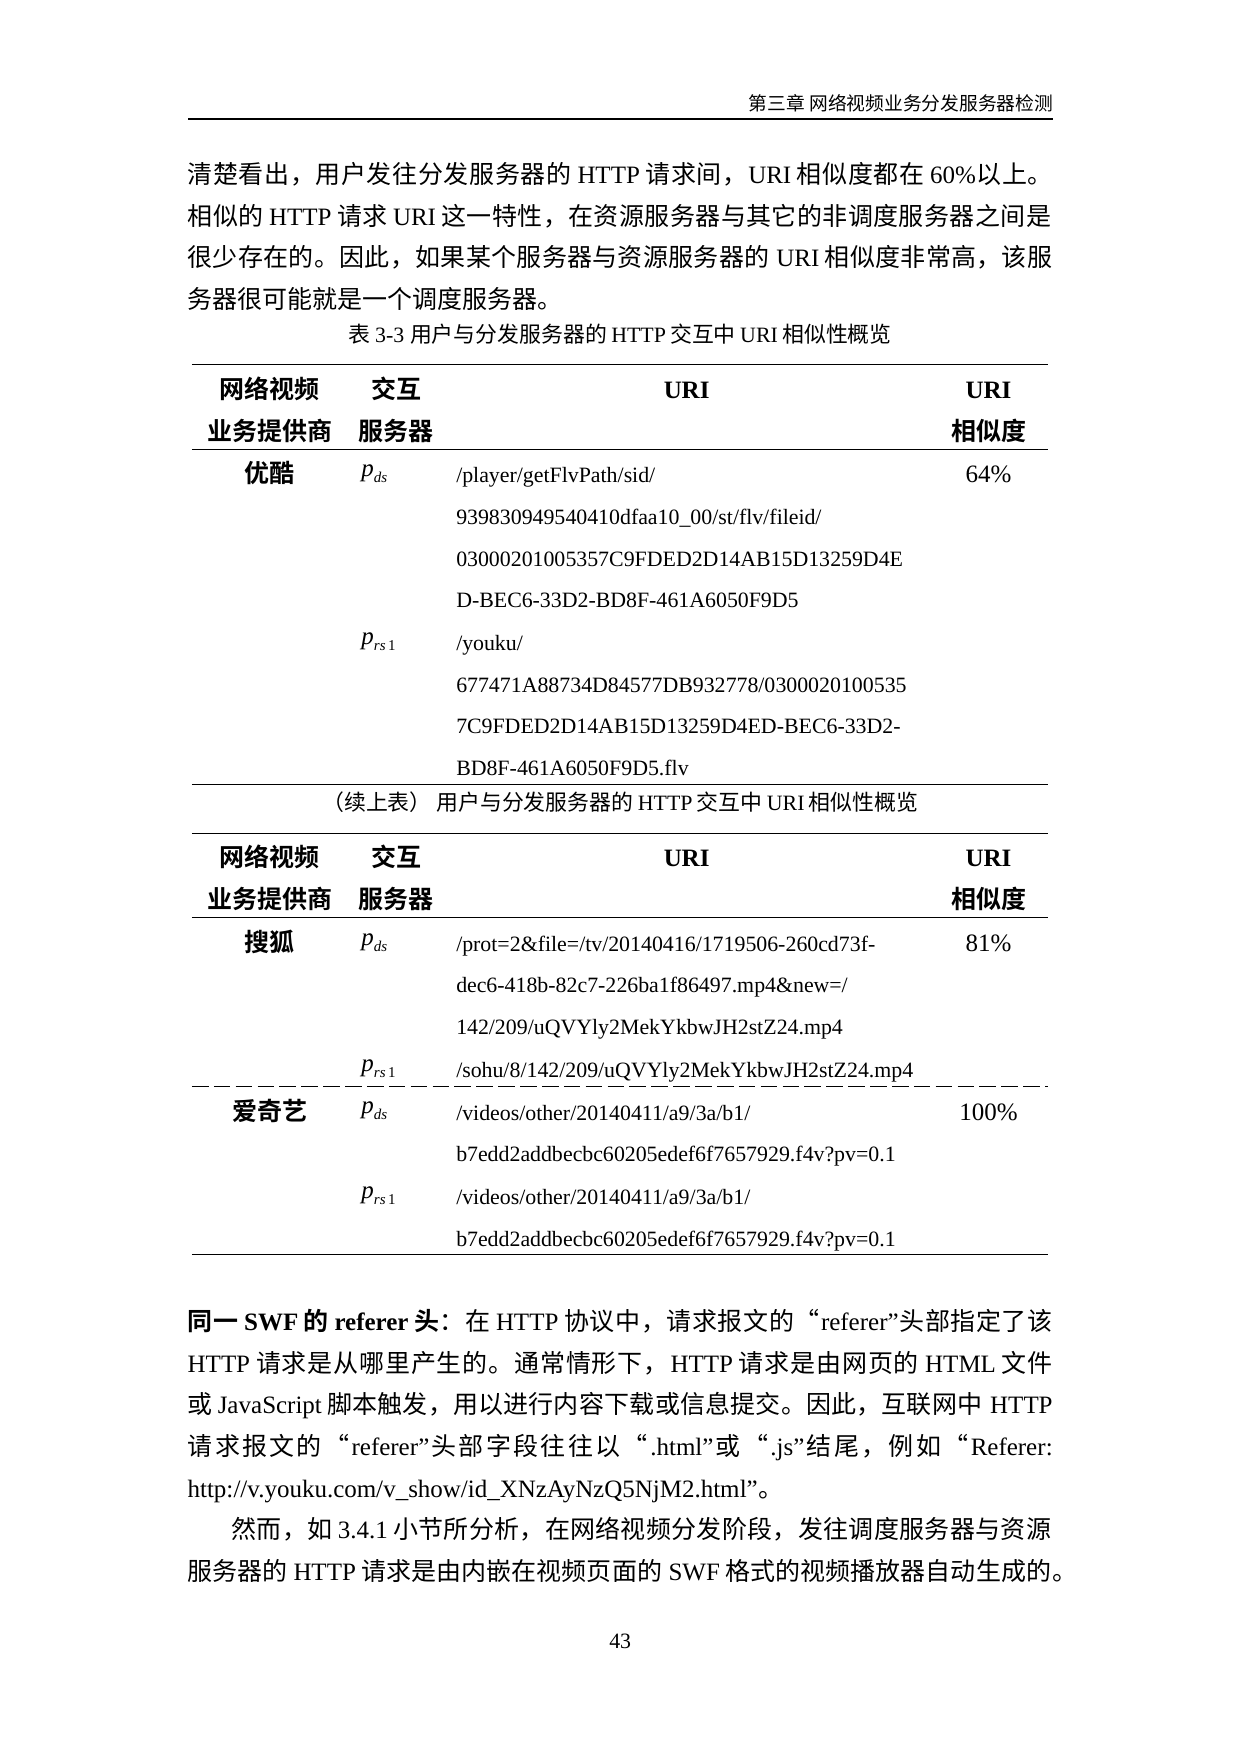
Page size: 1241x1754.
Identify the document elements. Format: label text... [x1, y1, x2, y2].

table_cell [347, 616, 445, 784]
table_cell [347, 1043, 445, 1086]
table_header 网络视频 业务提供商 [192, 365, 347, 448]
table_cell 64% [928, 450, 1048, 784]
table_cell /player/getFlvPath/sid/939830949540410dfaa10_00/st/flv/fileid/03000201005357C9FDED2D14AB15D13259D4ED-BEC6-33D2-BD8F-461A6050F9D5 [445, 450, 928, 616]
table_cell [347, 1086, 445, 1170]
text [187, 1505, 1053, 1589]
table_cell /sohu/8/142/209/uQVYly2MekYkbwJH2stZ24.mp4 [445, 1043, 928, 1086]
table_cell 100% [928, 1086, 1048, 1254]
table_cell 搜狐 [192, 918, 347, 1086]
table_header URI 相似度 [928, 834, 1048, 917]
table_header 交互 服务器 [347, 365, 445, 448]
table_cell 81% [928, 918, 1048, 1086]
table_cell /prot=2&file=/tv/20140416/1719506-260cd73f-dec6-418b-82c7-226ba1f86497.mp4&new=/142/209/uQVYly2MekYkbwJH2stZ24.mp4 [445, 918, 928, 1043]
table_cell /videos/other/20140411/a9/3a/b1/b7edd2addbecbc60205edef6f7657929.f4v?pv=0.1 [445, 1170, 928, 1254]
table_cell 优酷 [192, 450, 347, 784]
text 表3-3 用户与分发服务器的HTTP交互中URI相似性概览 [187, 317, 1053, 348]
table_cell /youku/677471A88734D84577DB932778/03000201005357C9FDED2D14AB15D13259D4ED-BEC6-33D2-BD8F-461A6050F9D5.flv [445, 616, 928, 784]
table_cell /videos/other/20140411/a9/3a/b1/b7edd2addbecbc60205edef6f7657929.f4v?pv=0.1 [445, 1086, 928, 1170]
table_header 交互 服务器 [347, 834, 445, 917]
table_cell [347, 1170, 445, 1254]
table_cell 爱奇艺 [192, 1086, 347, 1254]
table_header 网络视频 业务提供商 [192, 834, 347, 917]
text 同一SWF的referer头：在HTTP协议中，请求报文的“referer”头部指定了该HTTP请求是从哪里产生的。通常情形下，HTTP请求是由网页的HTML文件或JavaScript脚本触发，用以进行内容下载或信息提交。因此，互联网中HTTP请求报文的“referer”头部字段往往以“.html”或“.js”结尾，例如“Referer: http://v.youku.com/v_show/id_XNzAyNzQ5NjM2.html”。 [187, 1297, 1053, 1505]
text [187, 150, 1053, 317]
table_header URI 相似度 [928, 365, 1048, 448]
table_cell [347, 918, 445, 1043]
text （续上表） 用户与分发服务器的HTTP交互中URI相似性概览 [187, 785, 1053, 817]
table_cell [347, 450, 445, 616]
table_header URI [445, 365, 928, 448]
table_header URI [445, 834, 928, 917]
